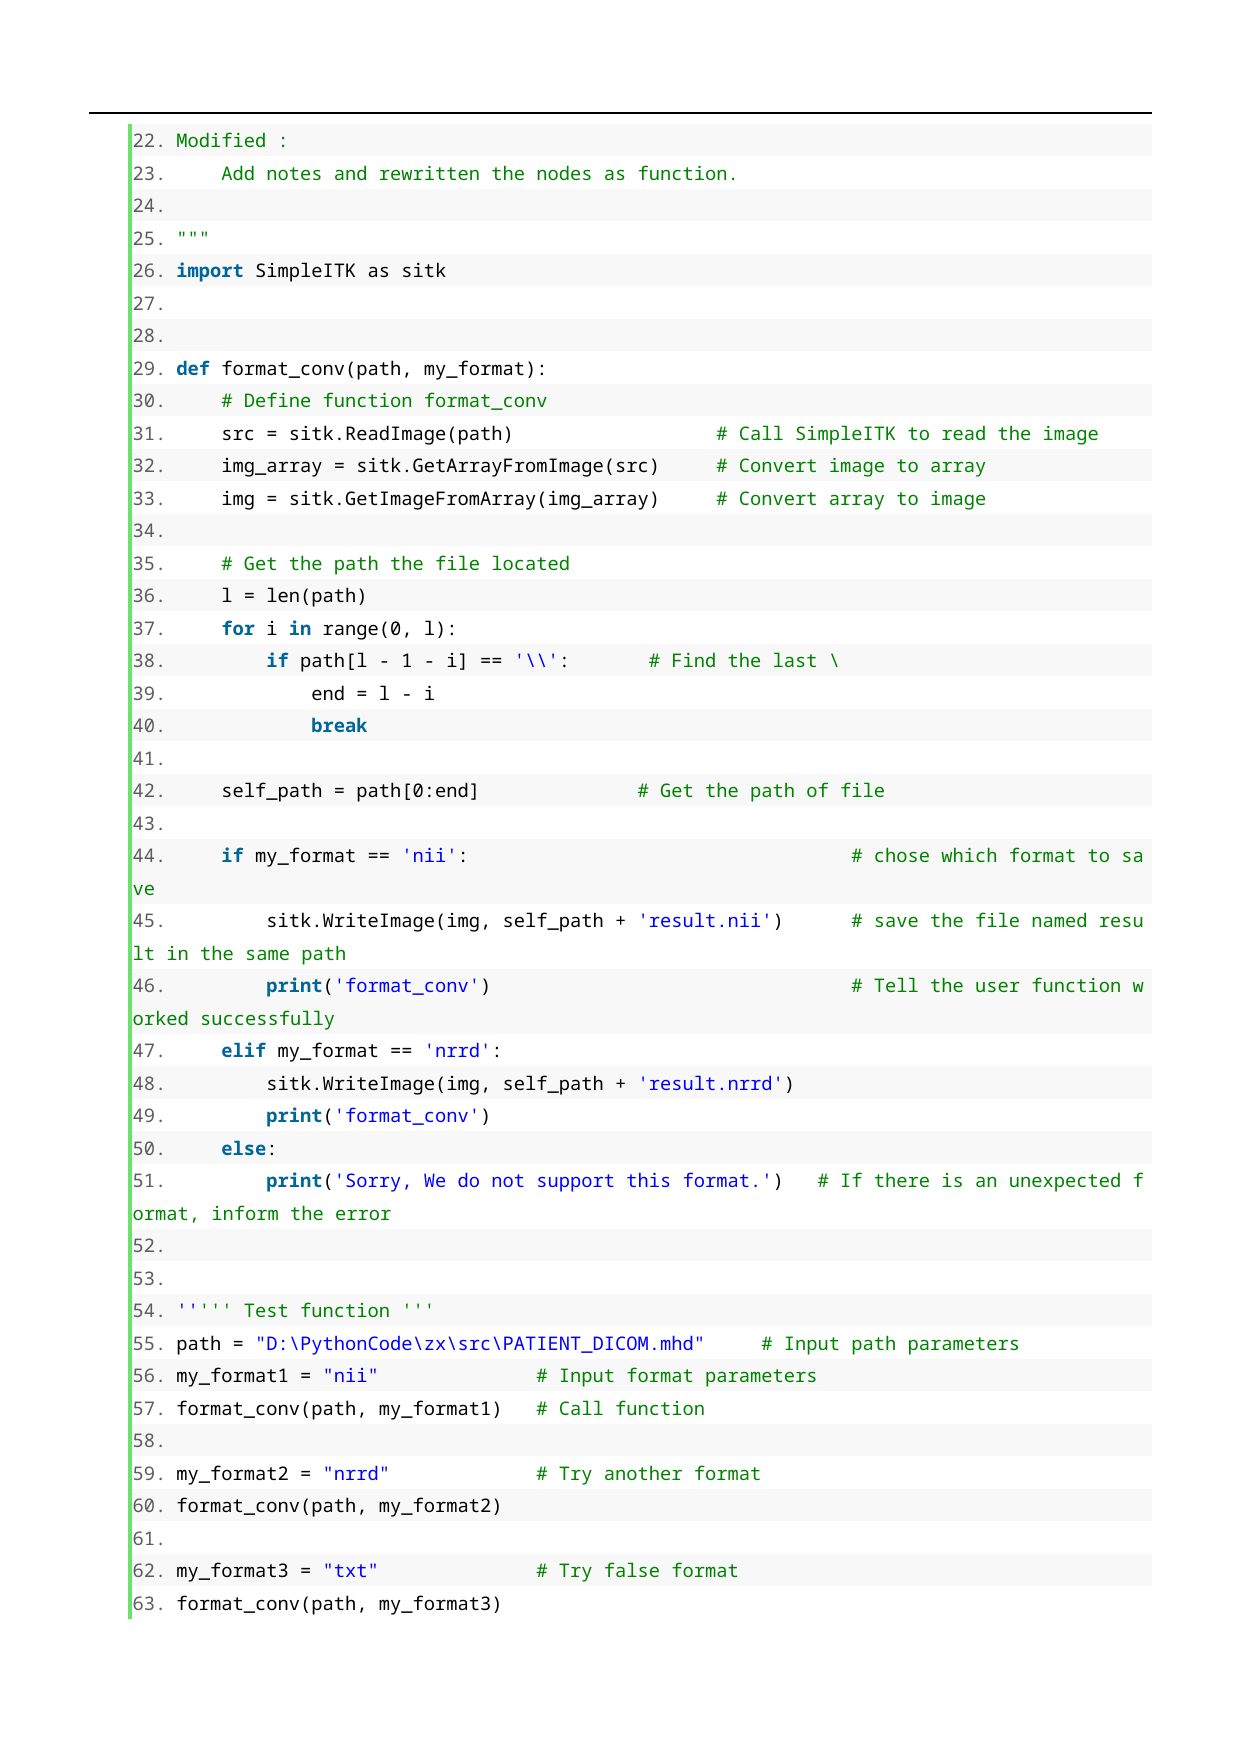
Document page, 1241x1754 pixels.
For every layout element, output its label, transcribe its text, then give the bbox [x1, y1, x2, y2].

list img_array = sitk.GetArrayFromImage(src) # Convert image to array [132, 449, 1152, 481]
list img = sitk.GetImageFromArray(img_array) # Convert array to image [132, 481, 1152, 514]
list elif my_format == 'nrrd': [132, 1034, 1152, 1066]
list my_format3 = "txt" # Try false format [132, 1554, 1152, 1586]
list sitk.WriteImage(img, self_path + 'result.nii') # save the file named result in the same path [132, 904, 1152, 969]
list my_format2 = "nrrd" # Try another format [132, 1456, 1152, 1489]
list def format_conv(path, my_format): [132, 351, 1152, 384]
list my_format1 = "nii" # Input format parameters [132, 1359, 1152, 1391]
list sitk.WriteImage(img, self_path + 'result.nrrd') [132, 1066, 1152, 1099]
list if path[l - 1 - i] == '\\': # Find the last \ [132, 644, 1152, 676]
list print('Sorry, We do not support this format.') # If there is an unexpected format, inform the error [132, 1164, 1152, 1229]
list for i in range(0, l): [132, 611, 1152, 644]
list Add notes and rewritten the nodes as function. [132, 156, 1152, 189]
list format_conv(path, my_format3) [132, 1586, 1152, 1619]
list if my_format == 'nii': # chose which format to save [132, 839, 1152, 904]
list path = "D:\PythonCode\zx\src\PATIENT_DICOM.mhd" # Input path parameters [132, 1326, 1152, 1359]
list print('format_conv') # Tell the user function worked successfully [132, 969, 1152, 1034]
list src = sitk.ReadImage(path) # Call SimpleITK to read the image [132, 416, 1152, 449]
list """ [132, 221, 1152, 254]
list format_conv(path, my_format1) # Call function [132, 1391, 1152, 1424]
list # Define function format_conv [132, 384, 1152, 416]
list Modified : [132, 124, 1152, 156]
list # Get the path the file located [132, 546, 1152, 579]
list format_conv(path, my_format2) [132, 1489, 1152, 1521]
list end = l - i [132, 676, 1152, 709]
list ''''' Test function ''' [132, 1294, 1152, 1326]
list l = len(path) [132, 579, 1152, 611]
list self_path = path[0:end] # Get the path of file [132, 774, 1152, 806]
list else: [132, 1131, 1152, 1164]
list import SimpleITK as sitk [132, 254, 1152, 286]
list break [132, 709, 1152, 741]
list print('format_conv') [132, 1099, 1152, 1131]
